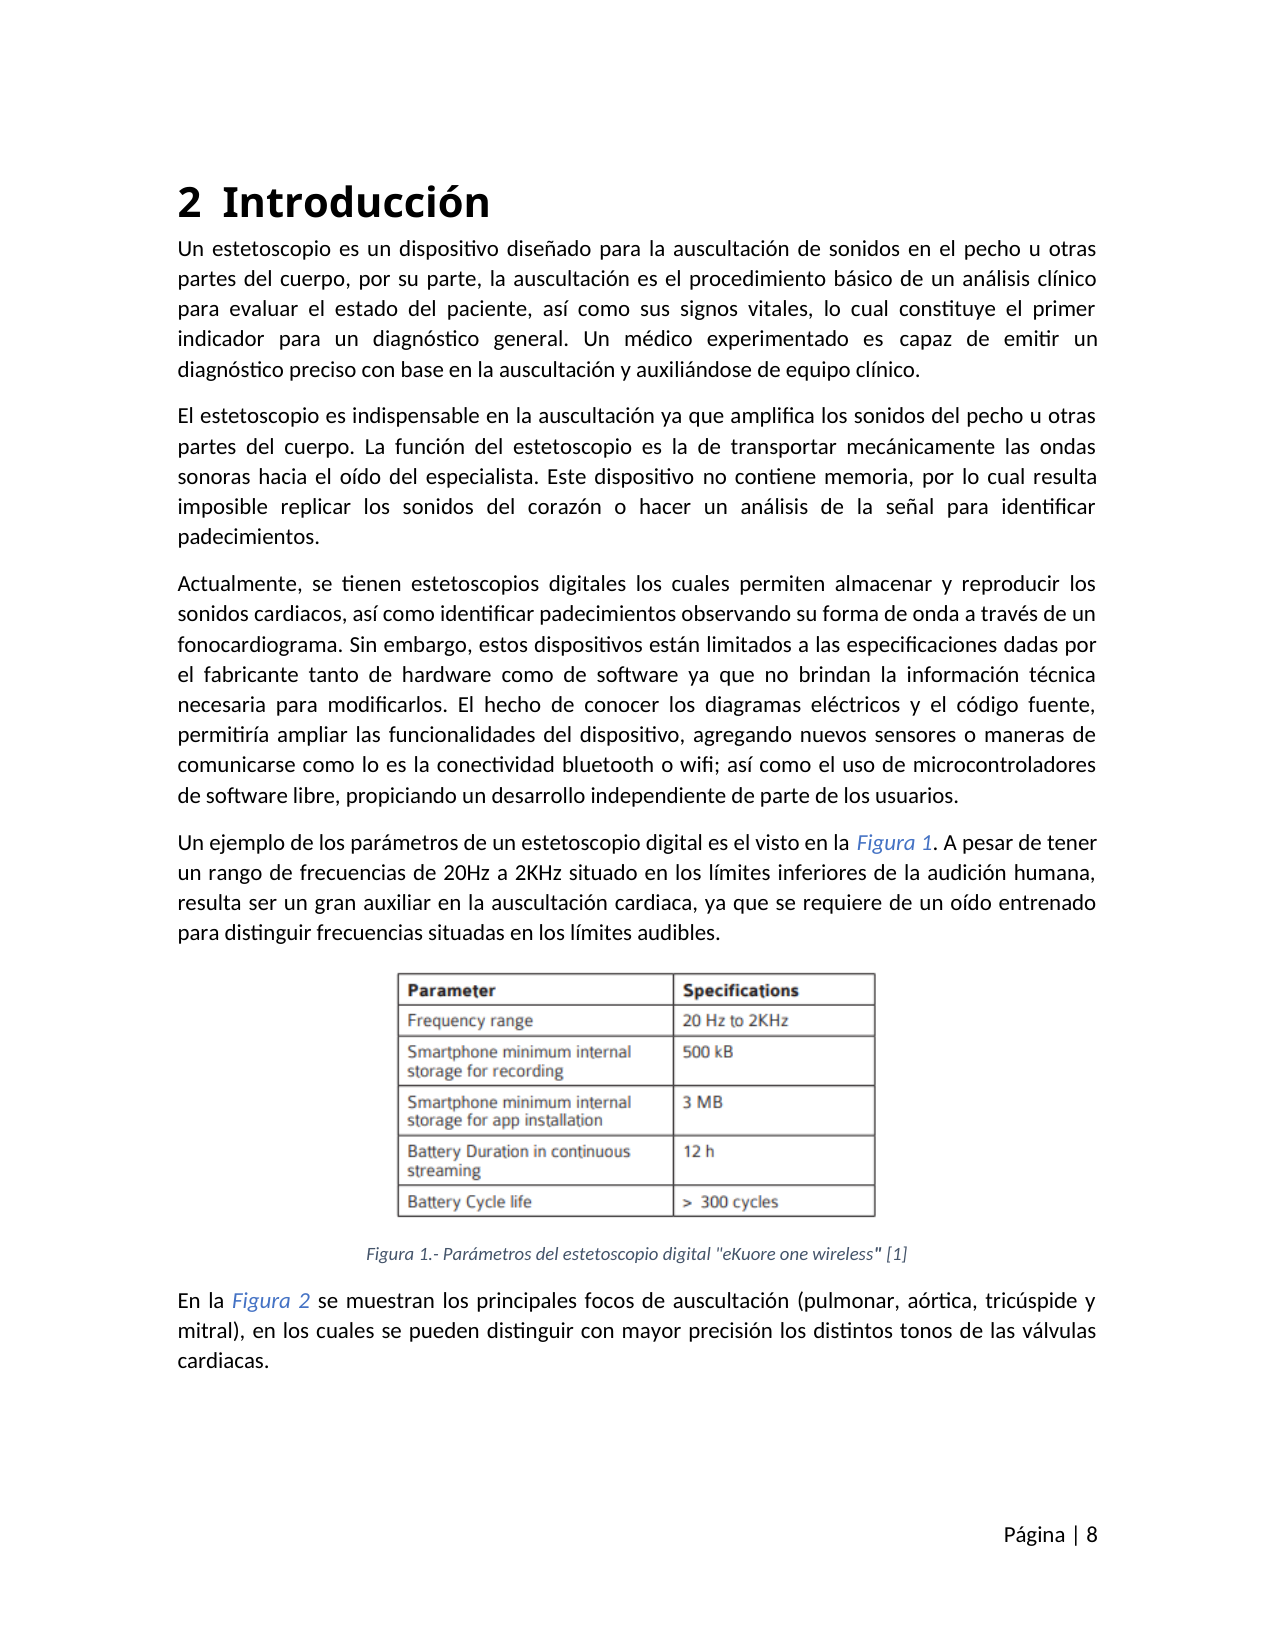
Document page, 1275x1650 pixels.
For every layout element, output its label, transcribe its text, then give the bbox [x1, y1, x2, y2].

text En la Figura 2 se muestran los principales focos de auscultación (pulmonar, aórtica, tricúspide y mitral), en los cuales se pueden distinguir con mayor precisión los distintos tonos de las válvulas cardiacas. [177, 1286, 1098, 1374]
subtitle Introducción [177, 173, 1098, 229]
text Actualmente, se tienen estetoscopios digitales los cuales permiten almacenar y reproducir los sonidos cardiacos, así como identificar padecimientos observando su forma de onda a través de un fonocardiograma. Sin embargo, estos dispositivos están limitados a las especificaciones dadas por el fabricante tanto de hardware como de software ya que no brindan la información técnica necesaria para modificarlos. El hecho de conocer los diagramas eléctricos y el código fuente, permitiría ampliar las funcionalidades del dispositivo, agregando nuevos sensores o maneras de comunicarse como lo es la conectividad bluetooth o wifi; así como el uso de microcontroladores de software libre, propiciando un desarrollo independiente de parte de los usuarios. [177, 569, 1098, 809]
text Un ejemplo de los parámetros de un estetoscopio digital es el visto en la Figura 1. A pesar de tener un rango de frecuencias de 20Hz a 2KHz situado en los límites inferiores de la audición humana, resulta ser un gran auxiliar en la auscultación cardiaca, ya que se requiere de un oído entrenado para distinguir frecuencias situadas en los límites audibles. [177, 828, 1098, 946]
text Figura .- Parámetros del estetoscopio digital "eKuore one wireless" [177, 1242, 1098, 1265]
text El estetoscopio es indispensable en la auscultación ya que amplifica los sonidos del pecho u otras partes del cuerpo. La función del estetoscopio es la de transportar mecánicamente las ondas sonoras hacia el oído del especialista. Este dispositivo no contiene memoria, por lo cual resulta imposible replicar los sonidos del corazón o hacer un análisis de la señal para identificar padecimientos. [177, 402, 1098, 550]
picture [391, 965, 884, 1224]
text Un estetoscopio es un dispositivo diseñado para la auscultación de sonidos en el pecho u otras partes del cuerpo, por su parte, la auscultación es el procedimiento básico de un análisis clínico para evaluar el estado del paciente, así como sus signos vitales, lo cual constituye el primer indicador para un diagnóstico general. Un médico experimentado es capaz de emitir un diagnóstico preciso con base en la auscultación y auxiliándose de equipo clínico. [177, 234, 1098, 383]
